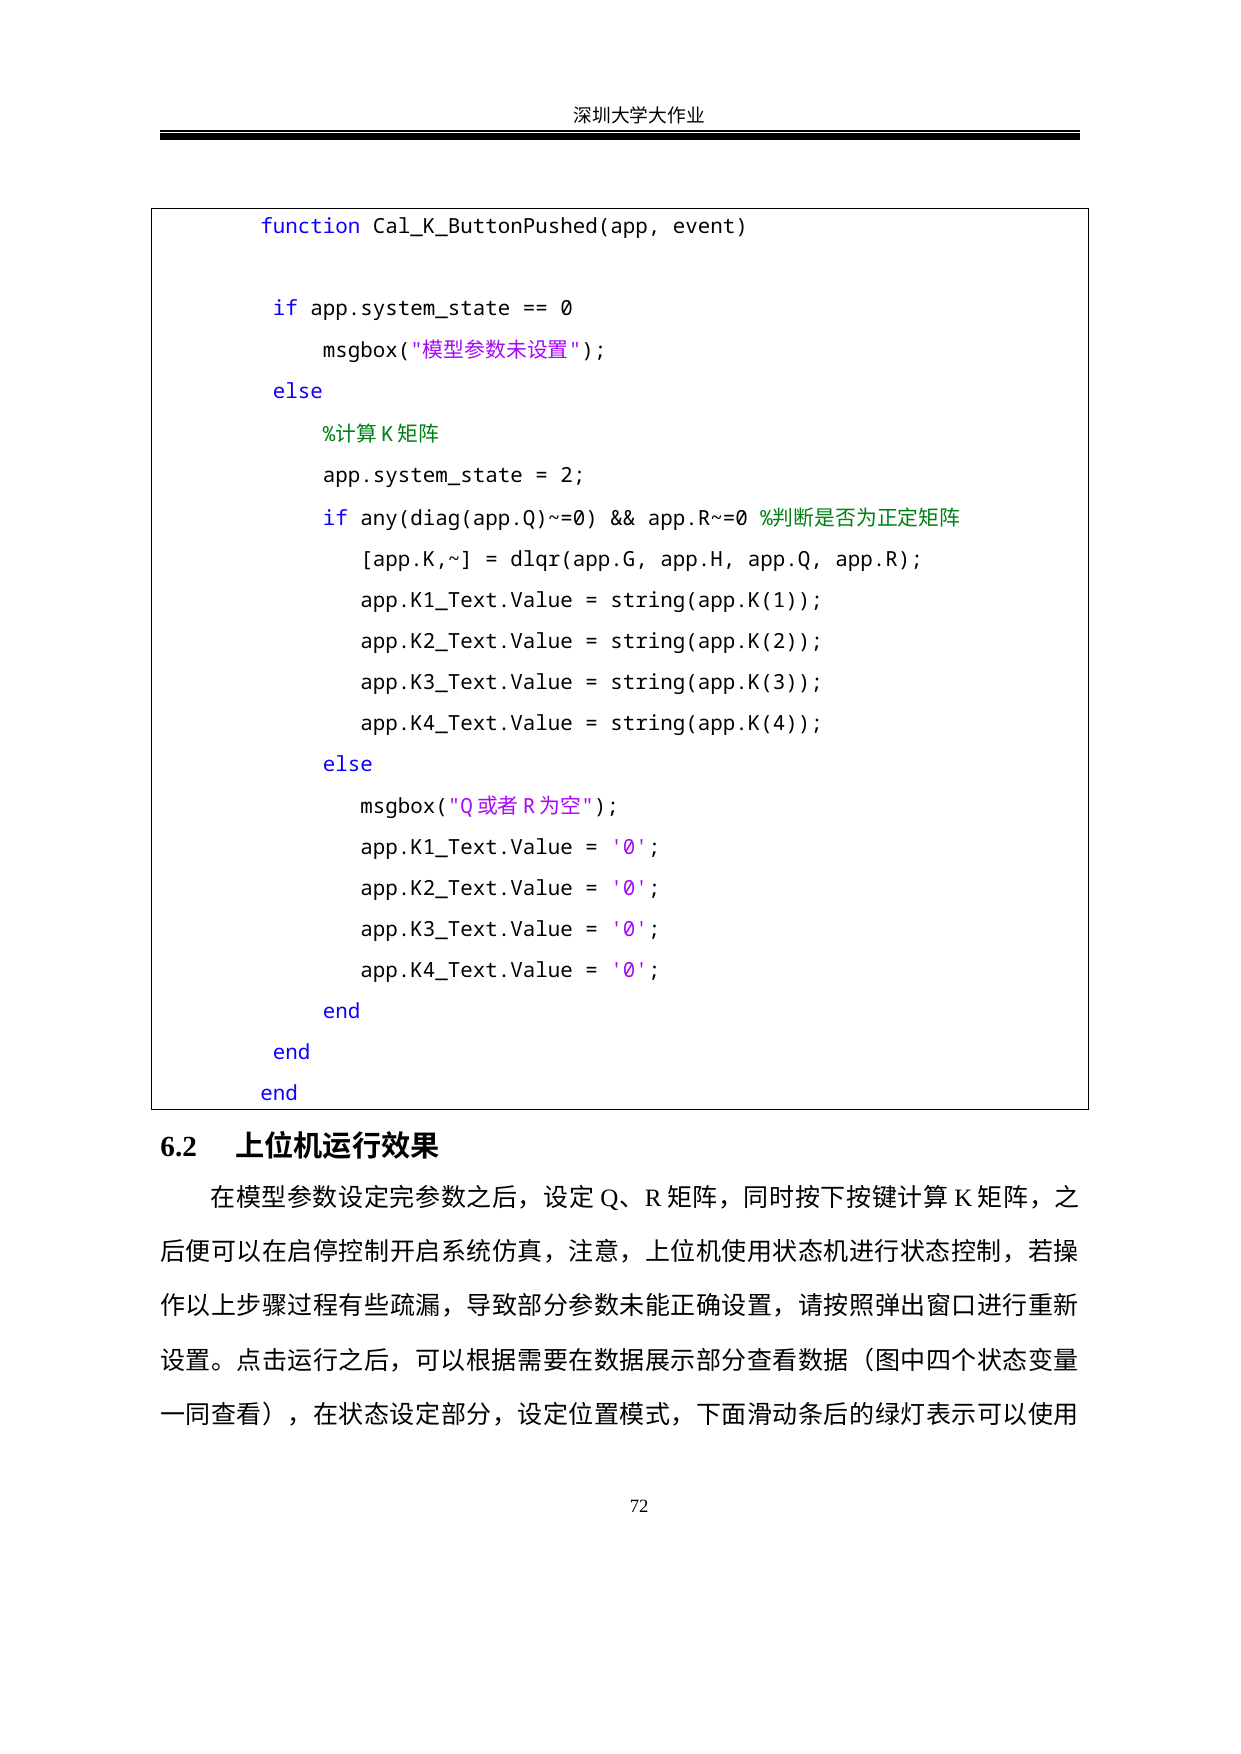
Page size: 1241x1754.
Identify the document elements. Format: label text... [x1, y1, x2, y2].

text msgbox("Q或者R为空"); [152, 787, 1088, 820]
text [160, 1177, 1080, 1431]
text app.K1_Text.Value = string(app.K(1)); [152, 582, 1088, 613]
text msgbox("模型参数未设置"); [152, 331, 1088, 364]
text app.K3_Text.Value = string(app.K(3)); [152, 664, 1088, 695]
text end [152, 1075, 1088, 1109]
text %计算K矩阵 [152, 414, 1088, 448]
text app.K2_Text.Value = string(app.K(2)); [152, 623, 1088, 654]
text app.K4_Text.Value = string(app.K(4)); [152, 705, 1088, 736]
subtitle 上位机运行效果 [160, 1122, 1080, 1164]
text app.K2_Text.Value = '0'; [152, 870, 1088, 902]
text app.K1_Text.Value = '0'; [152, 829, 1088, 861]
text if any(diag(app.Q)~=0) && app.R~=0 %判断是否为正定矩阵 [152, 498, 1088, 532]
text app.K3_Text.Value = '0'; [152, 911, 1088, 943]
text if app.system_state == 0 [152, 290, 1088, 321]
text app.system_state = 2; [152, 457, 1088, 489]
text else [152, 746, 1088, 777]
text function Cal_K_ButtonPushed(app, event) [152, 209, 1088, 239]
text else [152, 373, 1088, 405]
text app.K4_Text.Value = '0'; [152, 952, 1088, 984]
text end [152, 993, 1088, 1025]
text end [152, 1034, 1088, 1066]
text [app.K,~] = dlqr(app.G, app.H, app.Q, app.R); [152, 541, 1088, 572]
